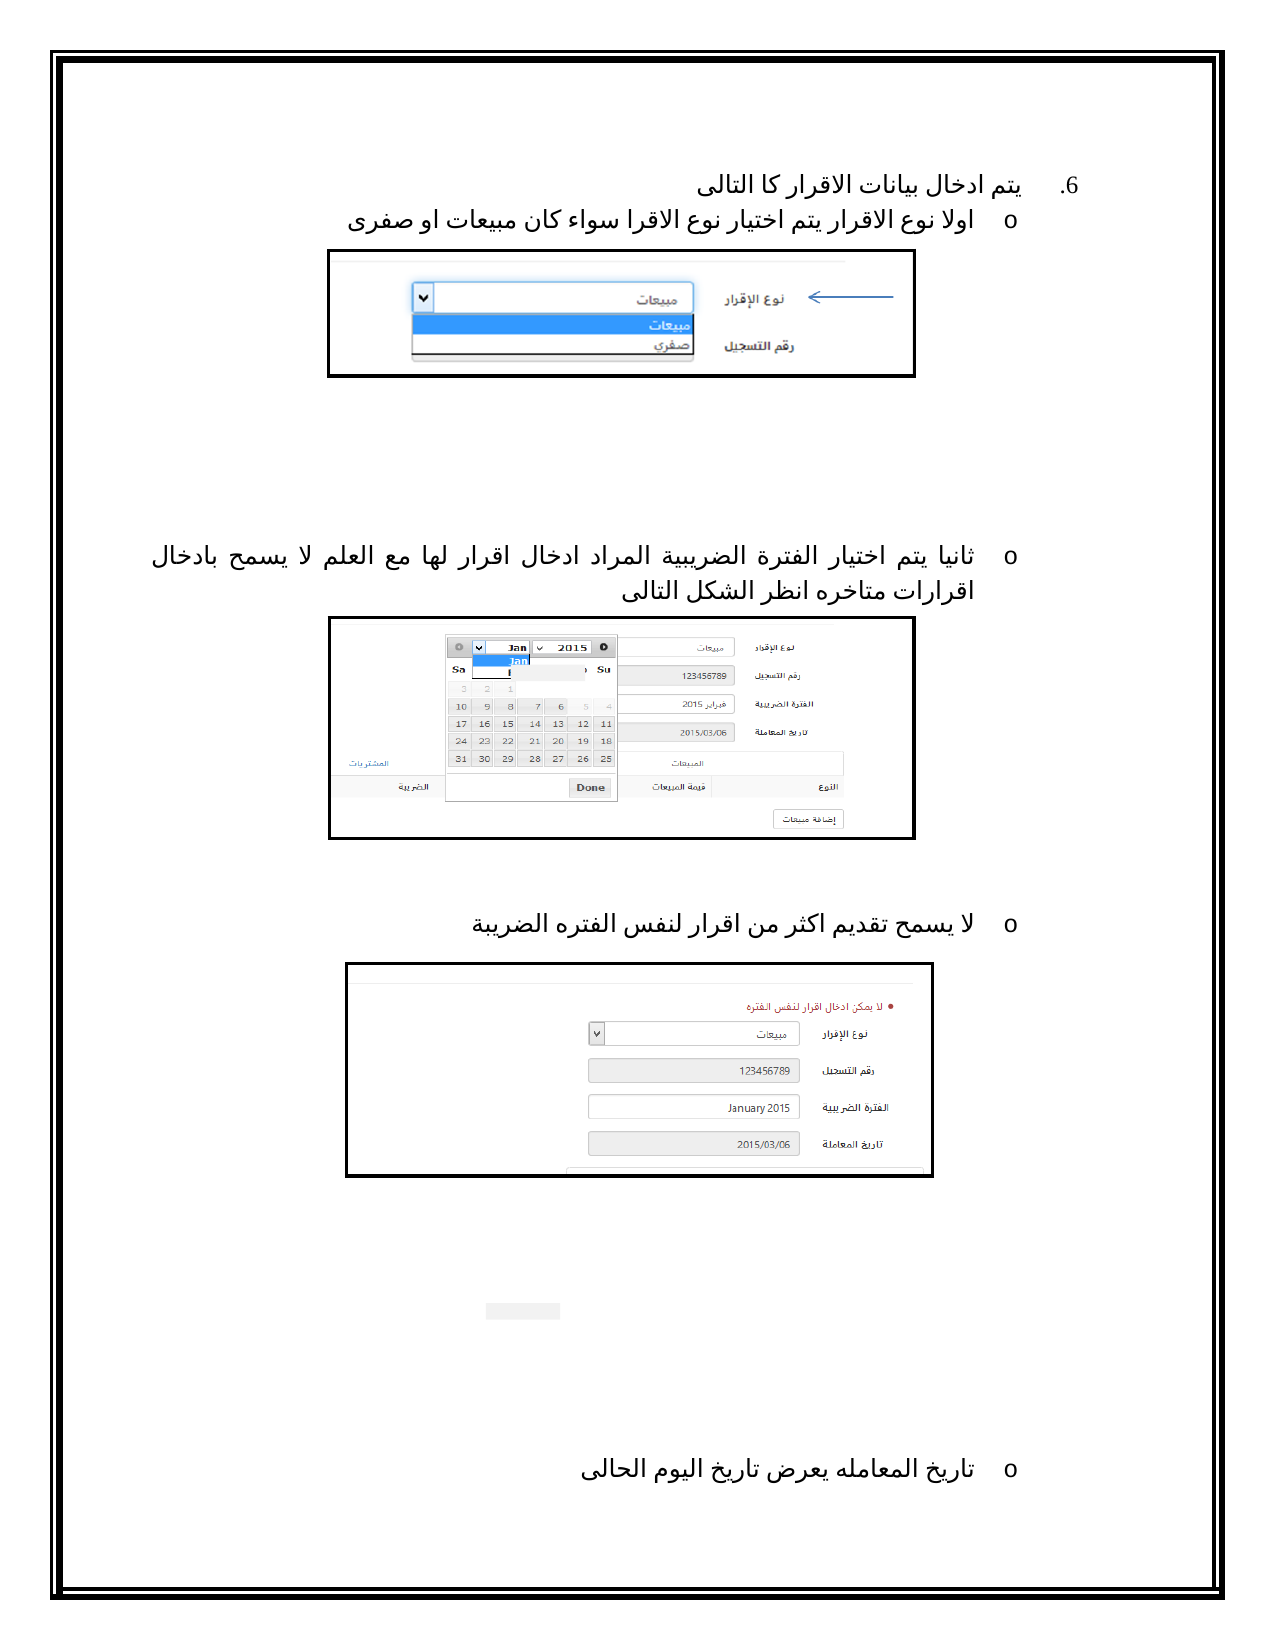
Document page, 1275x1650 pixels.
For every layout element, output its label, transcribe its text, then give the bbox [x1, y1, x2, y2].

list ثانيا يتم اختيار الفترة الضريبية المراد ادخال اقرار لها مع العلم لا يسمح بادخال اقرارات متاخره انظر الشكل التالى [150, 541, 1003, 605]
list يتم ادخال بيانات الاقرار كا التالى [150, 170, 1059, 198]
picture [348, 965, 931, 1174]
list لا يسمح تقديم اكثر من اقرار لنفس الفتره الضريبة [150, 909, 1003, 940]
list تاريخ المعامله يعرض تاريخ اليوم الحالى [150, 1454, 1003, 1484]
picture [331, 619, 912, 837]
list اولا نوع الاقرار يتم اختيار نوع الاقرا سواء كان مبيعات او صفرى [150, 206, 1003, 236]
picture [330, 252, 913, 374]
